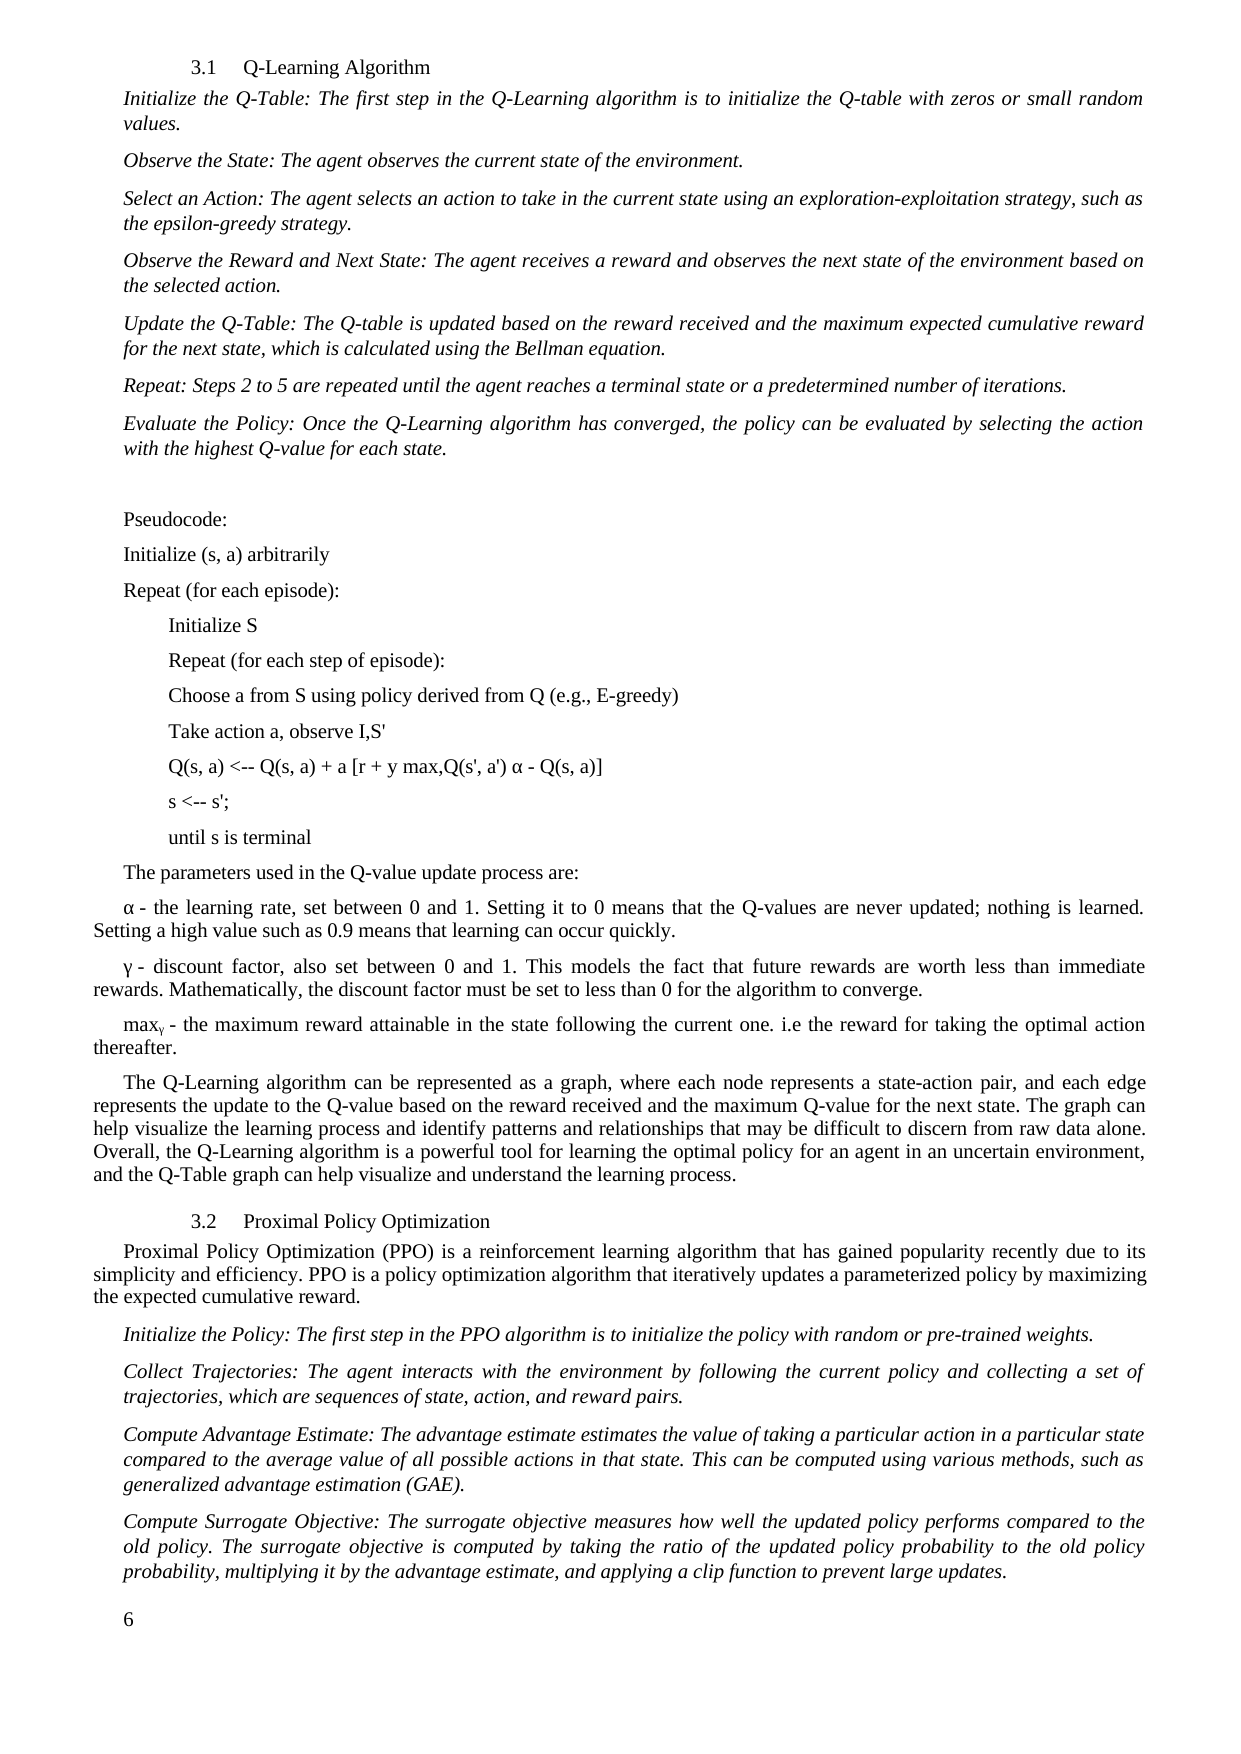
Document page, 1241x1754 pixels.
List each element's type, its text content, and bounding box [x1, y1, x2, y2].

subtitle Proximal Policy Optimization [161, 1211, 1147, 1233]
text Repeat (for each step of episode): [93, 649, 1147, 672]
subtitle Select an Action: The agent selects an action to take in the current state using an exploration-exploitation strategy, such as the epsilon-greedy strategy. [123, 185, 1147, 235]
text The parameters used in the Q-value update process are: [93, 861, 1147, 884]
text Pseudocode: [93, 508, 1147, 531]
text maxγ - the maximum reward attainable in the state following the current one. i.e the reward for taking the optimal action thereafter. [93, 1013, 1147, 1059]
text Choose a from S using policy derived from Q (e.g., E-greedy) [93, 685, 1147, 707]
subtitle Update the Q-Table: The Q-table is updated based on the reward received and the maximum expected cumulative reward for the next state, which is calculated using the Bellman equation. [123, 310, 1147, 360]
subtitle Compute Advantage Estimate: The advantage estimate estimates the value of taking a particular action in a particular state compared to the average value of all possible actions in that state. This can be computed using various methods, such as generalized advantage estimation (GAE). [123, 1421, 1147, 1496]
text until s is terminal [93, 826, 1147, 849]
subtitle Collect Trajectories: The agent interacts with the environment by following the current policy and collecting a set of trajectories, which are sequences of state, action, and reward pairs. [123, 1358, 1147, 1408]
subtitle Repeat: Steps 2 to 5 are repeated until the agent reaches a terminal state or a predetermined number of iterations. [123, 373, 1147, 398]
text γ - discount factor, also set between 0 and 1. This models the fact that future rewards are worth less than immediate rewards. Mathematically, the discount factor must be set to less than 0 for the algorithm to converge. [93, 955, 1147, 1001]
subtitle Observe the Reward and Next State: The agent receives a reward and observes the next state of the environment based on the selected action. [123, 248, 1147, 298]
subtitle Observe the State: The agent observes the current state of the environment. [123, 148, 1147, 173]
text s <-- s'; [93, 791, 1147, 813]
text Initialize S [93, 614, 1147, 637]
subtitle Evaluate the Policy: Once the Q-Learning algorithm has converged, the policy can be evaluated by selecting the action with the highest Q-value for each state. [123, 410, 1147, 460]
subtitle Initialize the Q-Table: The first step in the Q-Learning algorithm is to initialize the Q-table with zeros or small random values. [123, 85, 1147, 135]
text Repeat (for each episode): [93, 579, 1147, 602]
subtitle Q-Learning Algorithm [161, 56, 1147, 79]
subtitle Initialize the Policy: The first step in the PPO algorithm is to initialize the policy with random or pre-trained weights. [123, 1321, 1147, 1346]
text Proximal Policy Optimization (PPO) is a reinforcement learning algorithm that has gained popularity recently due to its simplicity and efficiency. PPO is a policy optimization algorithm that iteratively updates a parameterized policy by maximizing the expected cumulative reward. [93, 1240, 1147, 1308]
text Initialize (s, a) arbitrarily [93, 543, 1147, 566]
text Take action a, observe I,S' [93, 720, 1147, 743]
text The Q-Learning algorithm can be represented as a graph, where each node represents a state-action pair, and each edge represents the update to the Q-value based on the reward received and the maximum Q-value for the next state. The graph can help visualize the learning process and identify patterns and relationships that may be difficult to discern from raw data alone. Overall, the Q-Learning algorithm is a powerful tool for learning the optimal policy for an agent in an uncertain environment, and the Q-Table graph can help visualize and understand the learning process. [93, 1071, 1147, 1186]
text Q(s, a) <-- Q(s, a) + a [r + y max,Q(s', a') α - Q(s, a)] [93, 755, 1147, 778]
text α - the learning rate, set between 0 and 1. Setting it to 0 means that the Q-values are never updated; nothing is learned. Setting a high value such as 0.9 means that learning can occur quickly. [93, 897, 1147, 942]
subtitle Compute Surrogate Objective: The surrogate objective measures how well the updated policy performs compared to the old policy. The surrogate objective is computed by taking the ratio of the updated policy probability to the old policy probability, multiplying it by the advantage estimate, and applying a clip function to prevent large updates. [123, 1508, 1147, 1583]
